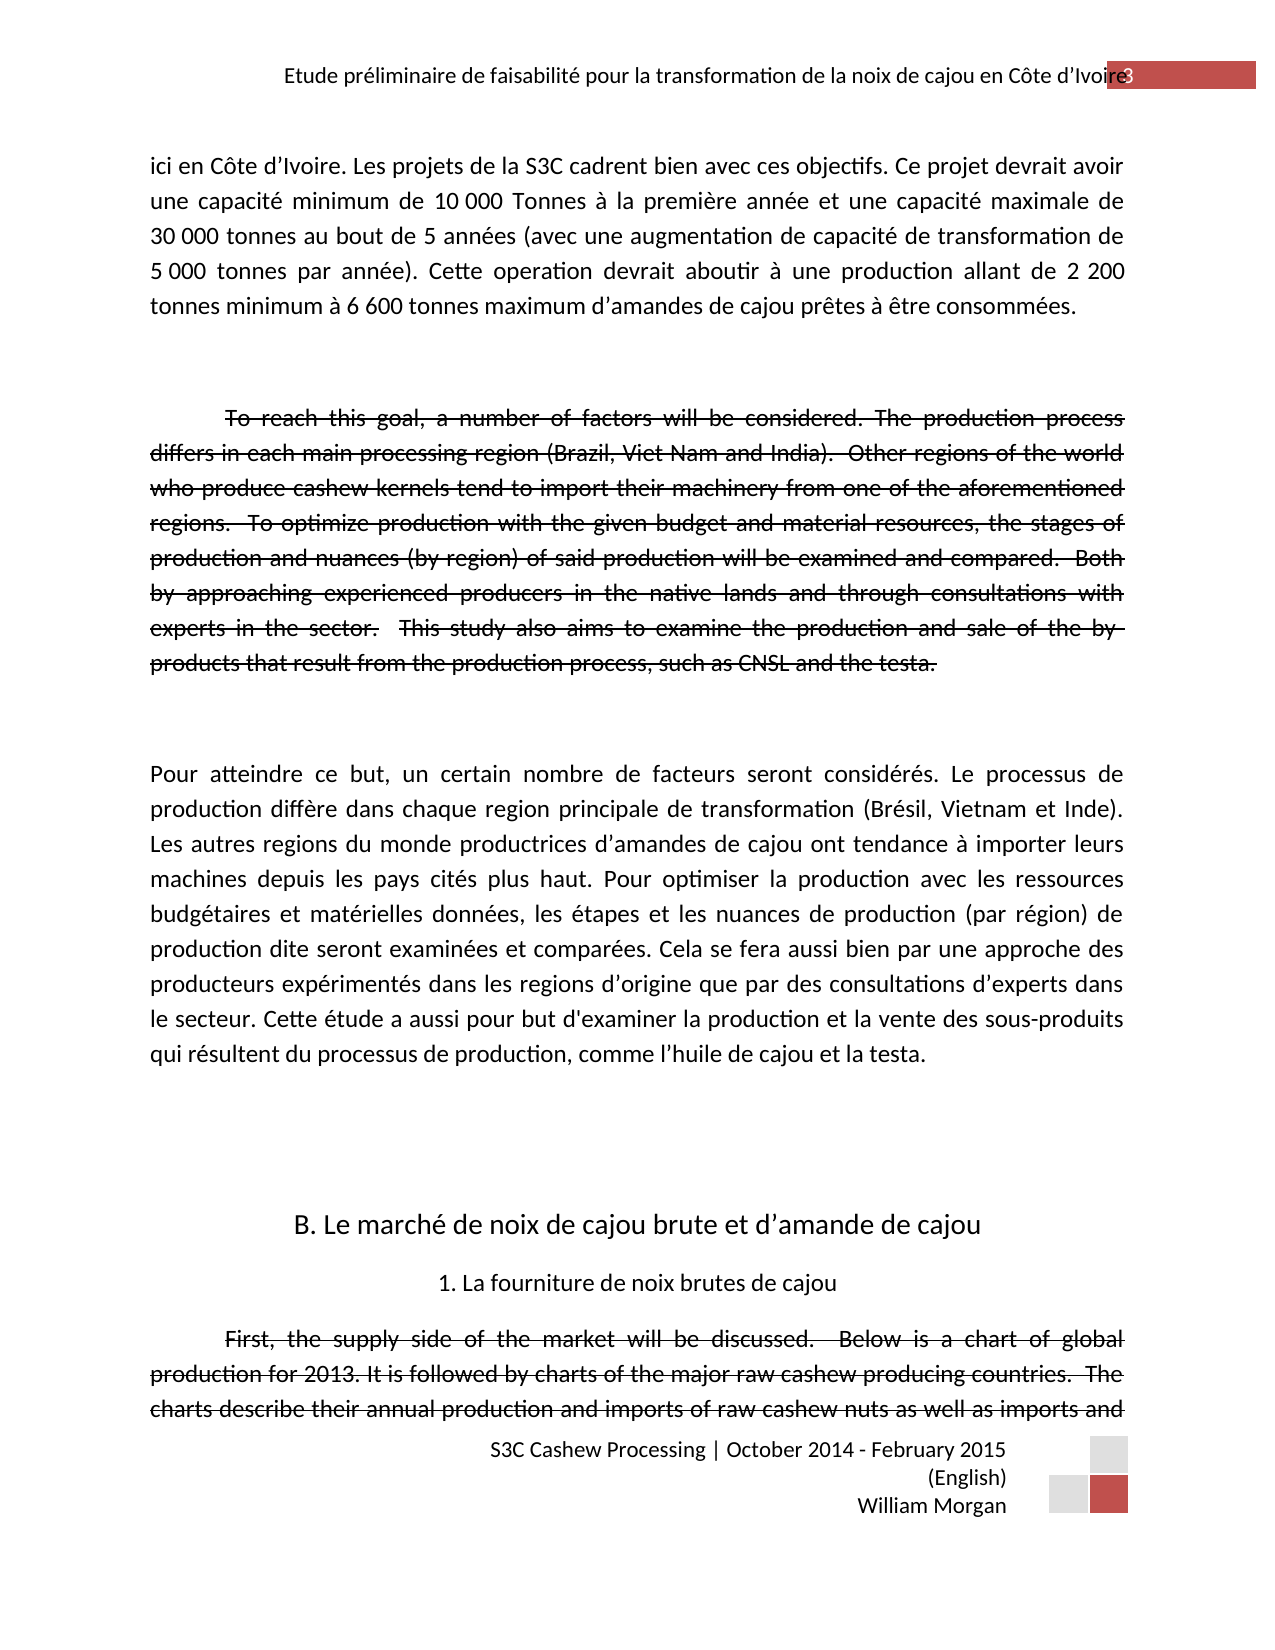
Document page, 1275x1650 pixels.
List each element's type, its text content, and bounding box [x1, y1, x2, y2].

text To reach this goal, a number of factors will be considered. The production process differs in each main processing region (Brazil, Viet Nam and India). Other regions of the world who produce cashew kernels tend to import their machinery from one of the aforementioned regions. To optimize production with the given budget and material resources, the stages of production and nuances (by region) of said production will be examined and compared. Both by approaching experienced producers in the native lands and through consultations with experts in the sector. This study also aims to examine the production and sale of the by-products that result from the production process, such as CNSL and the testa. [150, 402, 1125, 488]
text B. Le marché de noix de cajou brute et d’amande de cajou [150, 1206, 1125, 1241]
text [150, 150, 1125, 321]
text To reach this goal, a number of factors will be considered. The production process differs in each main processing region (Brazil, Viet Nam and India). Other regions of the world who produce cashew kernels tend to import their machinery from one of the aforementioned regions. To optimize production with the given budget and material resources, the stages of production and nuances (by region) of said production will be examined and compared. Both by approaching experienced producers in the native lands and through consultations with experts in the sector. This study also aims to examine the production and sale of the by-products that result from the production process, such as CNSL and the testa. [150, 560, 1125, 677]
text 1. La fourniture de noix brutes de cajou [150, 1268, 1125, 1298]
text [150, 1411, 1125, 1424]
text Pour atteindre ce but, un certain nombre de facteurs seront considérés. Le processus de production diffère dans chaque region principale de transformation (Brésil, Vietnam et Inde). Les autres regions du monde productrices d’amandes de cajou ont tendance à importer leurs machines depuis les pays cités plus haut. Pour optimiser la production avec les ressources budgétaires et matérielles données, les étapes et les nuances de production (par région) de production dite seront examinées et comparées. Cela se fera aussi bien par une approche des producteurs expérimentés dans les regions d’origine que par des consultations d’experts dans le secteur. Cette étude a aussi pour but d'examiner la production et la vente des sous-produits qui résultent du processus de production, comme l’huile de cajou et la testa. [150, 758, 1125, 1069]
